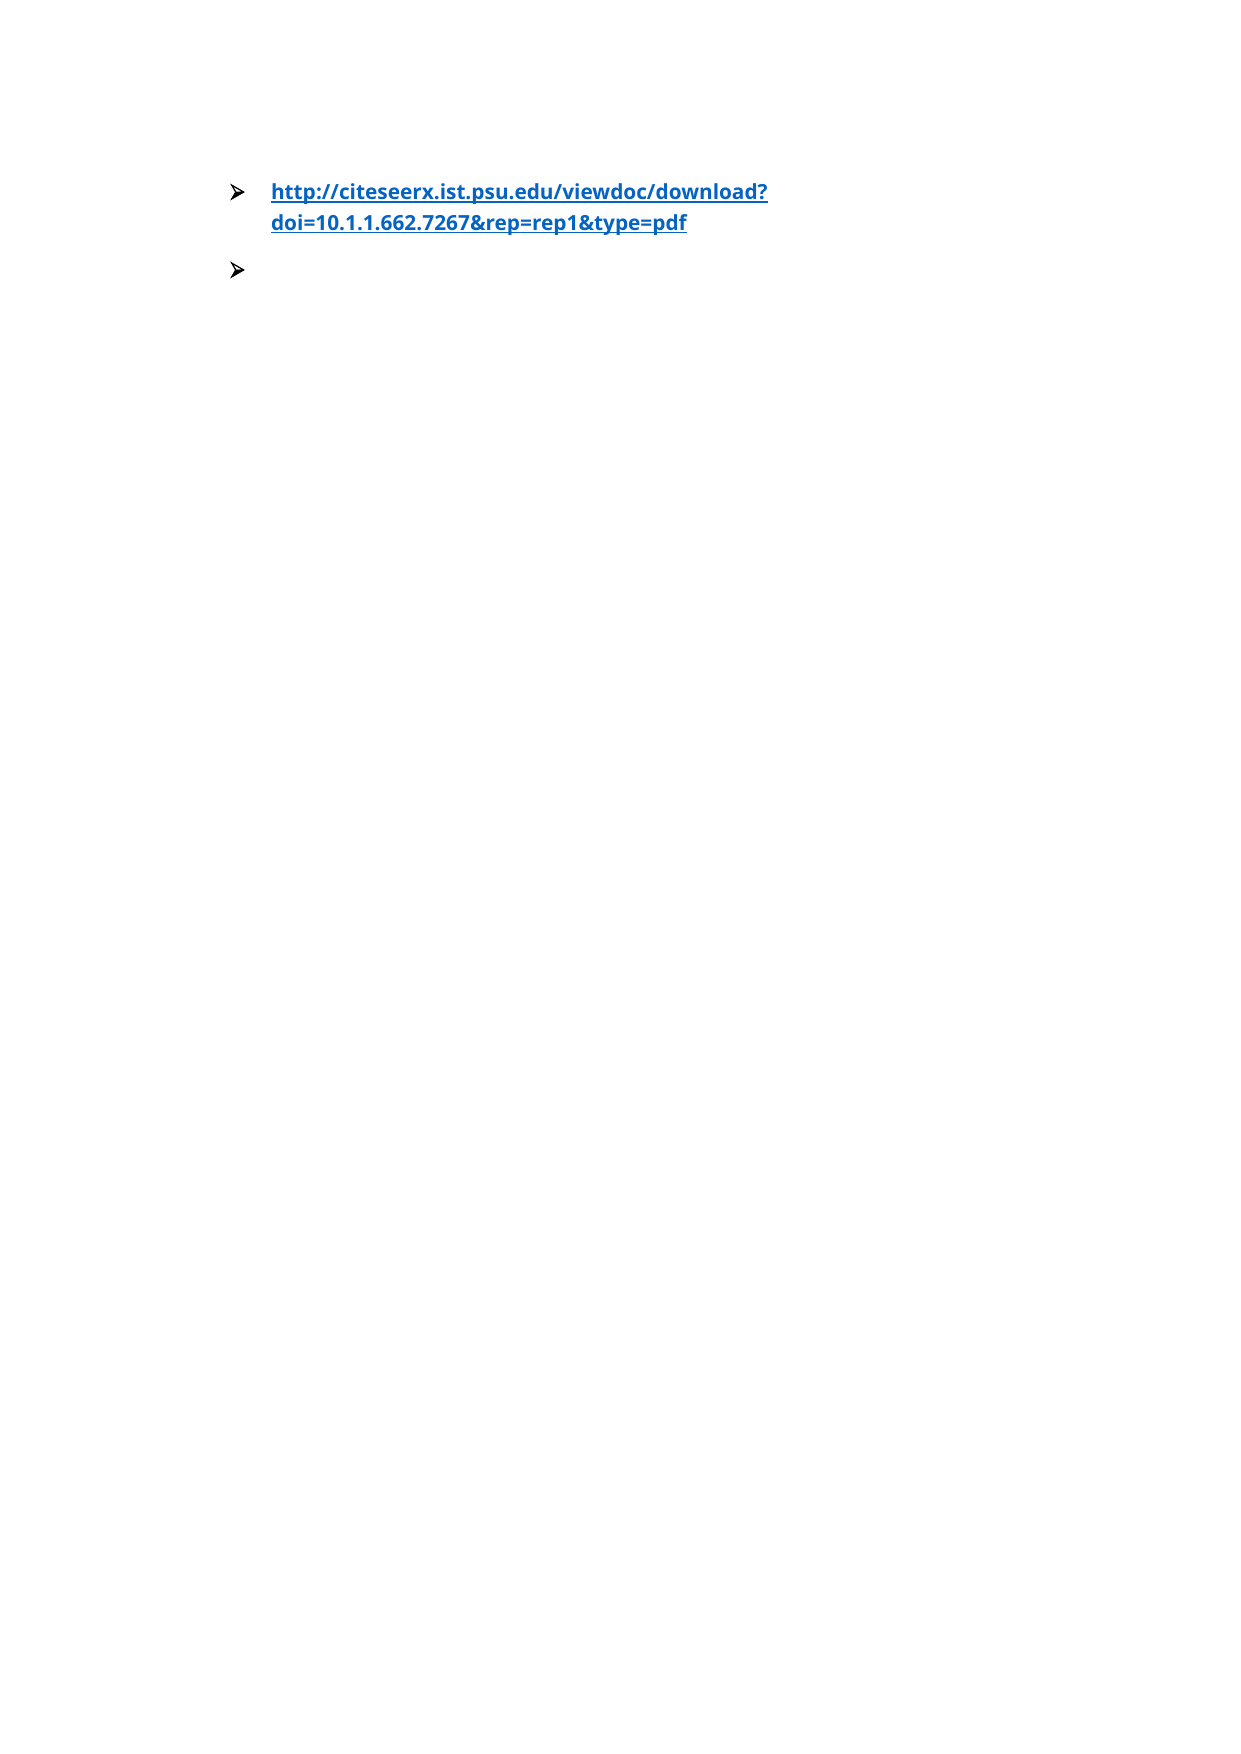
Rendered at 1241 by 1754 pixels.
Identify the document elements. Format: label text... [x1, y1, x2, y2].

list http://citeseerx.ist.psu.edu/viewdoc/download?doi=10.1.1.662.7267&rep=rep1&type=pdf [229, 177, 1090, 236]
